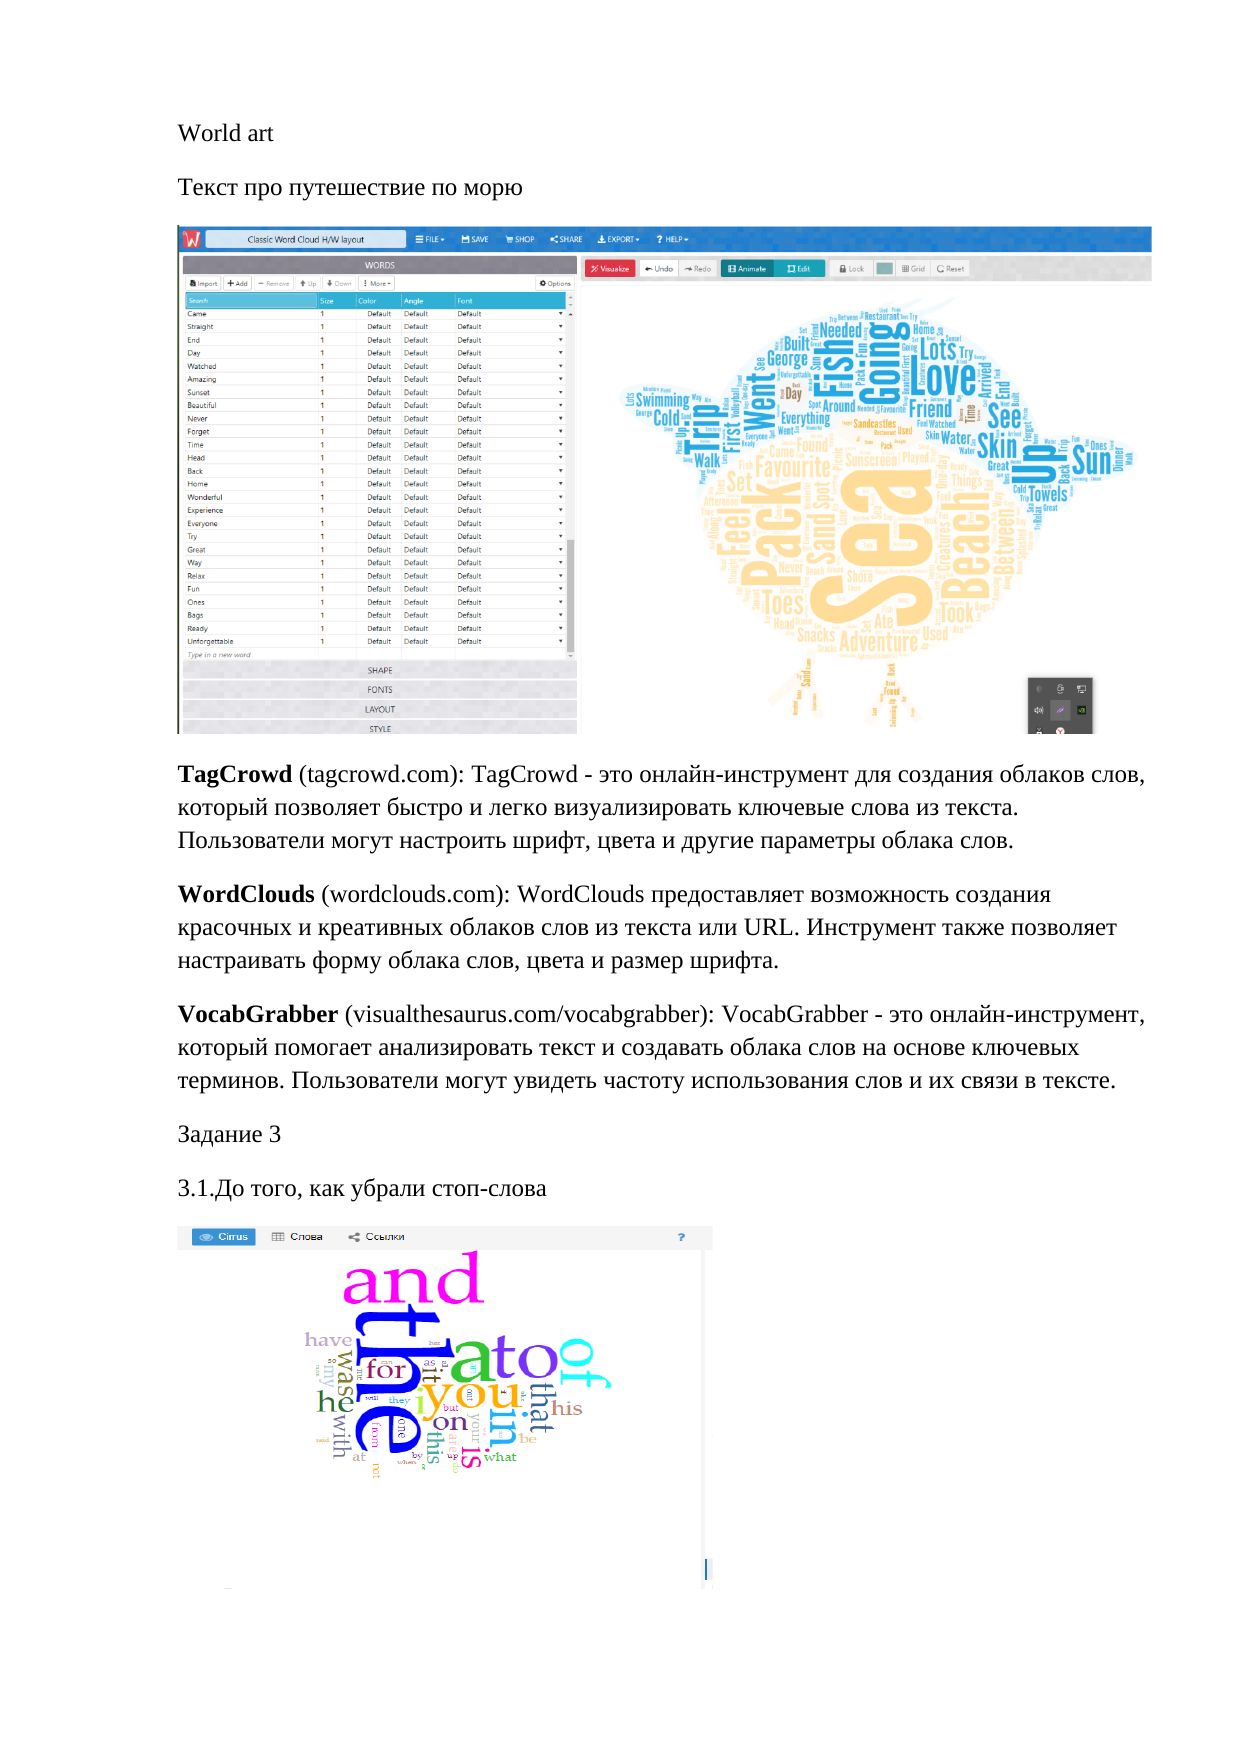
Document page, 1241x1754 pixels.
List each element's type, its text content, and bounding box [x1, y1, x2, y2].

text WordClouds (wordclouds.com): WordClouds предоставляет возможность создания красочных и креативных облаков слов из текста или URL. Инструмент также позволяет настраивать форму облака слов, цвета и размер шрифта. [177, 879, 1152, 974]
text World art [177, 118, 1152, 147]
text Текст про путешествие по морю [177, 172, 1152, 201]
picture [177, 225, 1152, 734]
picture [177, 1226, 713, 1589]
text VocabGrabber (visualthesaurus.com/vocabgrabber): VocabGrabber - это онлайн-инструмент, который помогает анализировать текст и создавать облака слов на основе ключевых терминов. Пользователи могут увидеть частоту использования слов и их связи в тексте. [177, 999, 1152, 1094]
text 3.1.До того, как убрали стоп-слова [177, 1173, 1152, 1201]
text Задание 3 [177, 1119, 1152, 1147]
text TagCrowd (tagcrowd.com): TagCrowd - это онлайн-инструмент для создания облаков слов, который позволяет быстро и легко визуализировать ключевые слова из текста. Пользователи могут настроить шрифт, цвета и другие параметры облака слов. [177, 759, 1152, 854]
